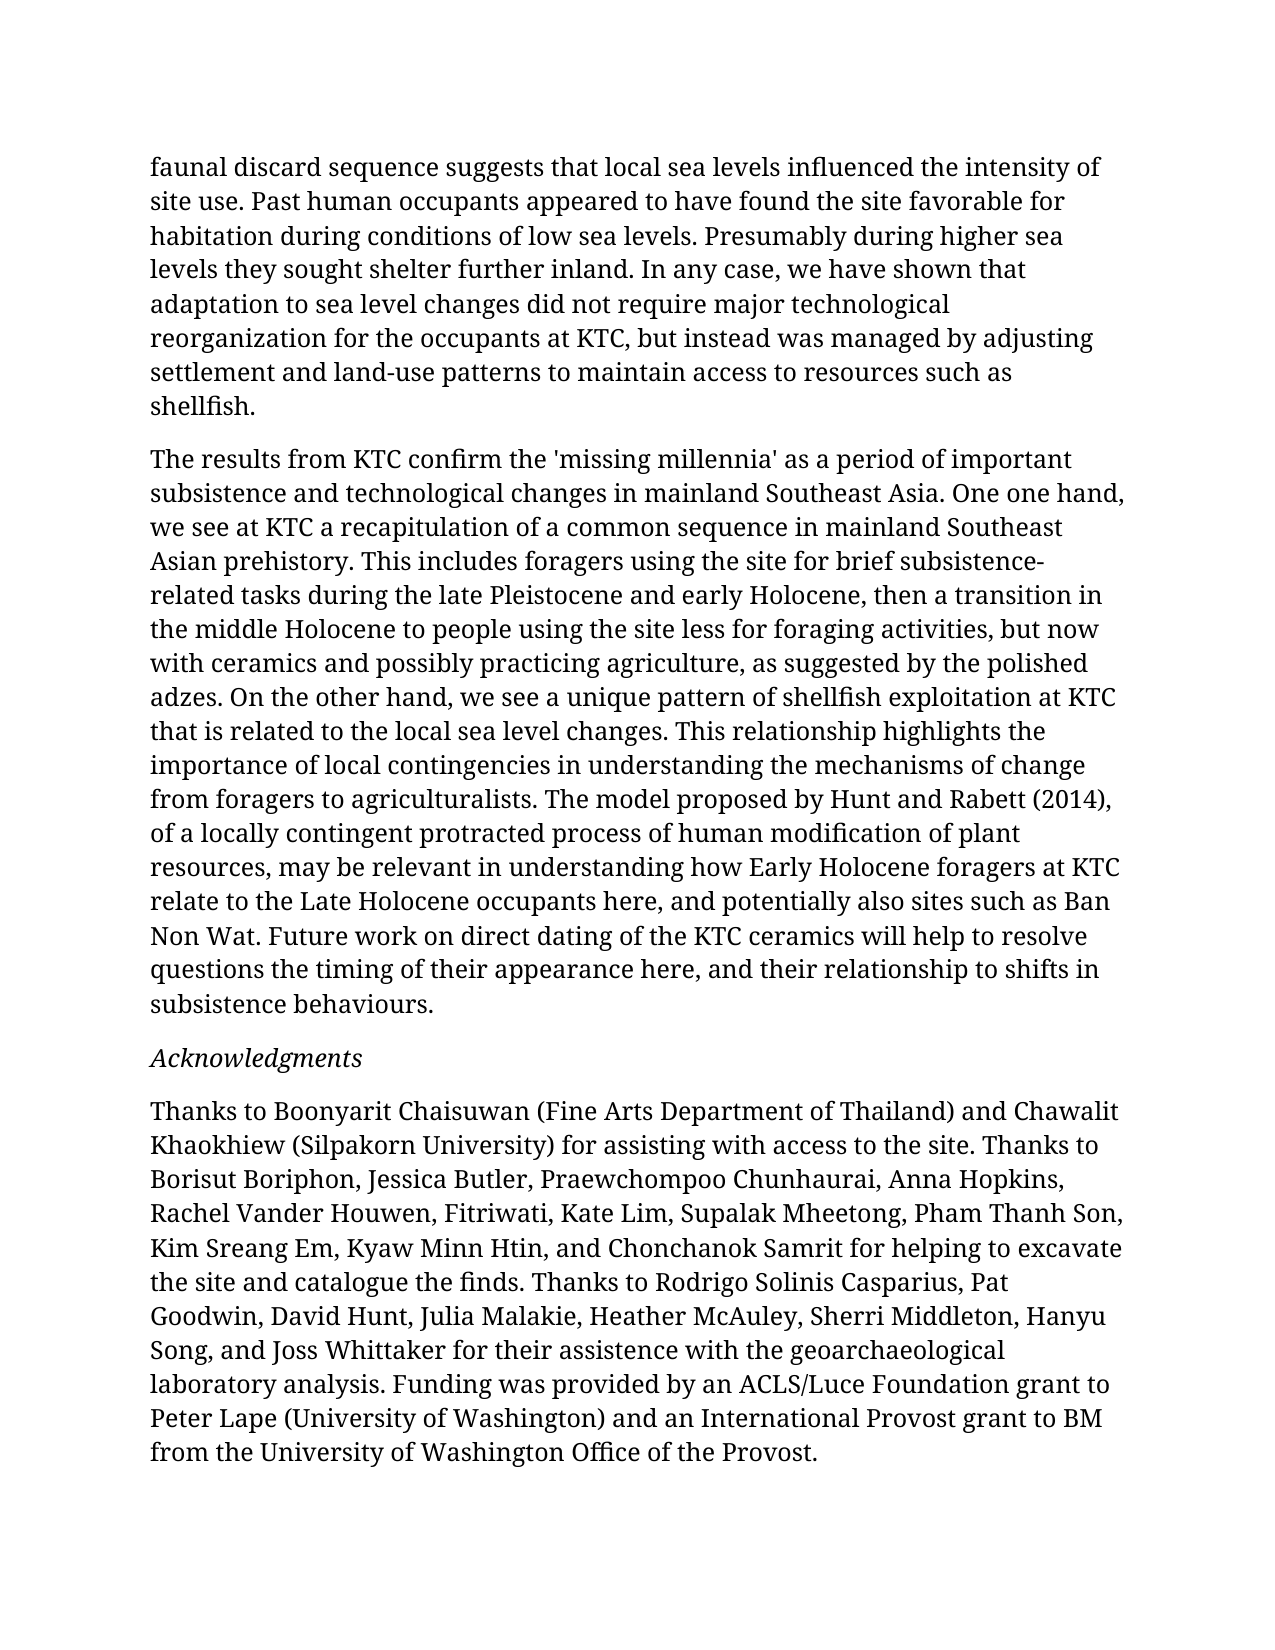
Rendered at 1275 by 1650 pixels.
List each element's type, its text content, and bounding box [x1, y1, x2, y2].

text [150, 150, 1125, 422]
text Thanks to Boonyarit Chaisuwan (Fine Arts Department of Thailand) and Chawalit Khaokhiew (Silpakorn University) for assisting with access to the site. Thanks to Borisut Boriphon, Jessica Butler, Praewchompoo Chunhaurai, Anna Hopkins, Rachel Vander Houwen, Fitriwati, Kate Lim, Supalak Mheetong, Pham Thanh Son, Kim Sreang Em, Kyaw Minn Htin, and Chonchanok Samrit for helping to excavate the site and catalogue the finds. Thanks to Rodrigo Solinis Casparius, Pat Goodwin, David Hunt, Julia Malakie, Heather McAuley, Sherri Middleton, Hanyu Song, and Joss Whittaker for their assistence with the geoarchaeological laboratory analysis. Funding was provided by an ACLS/Luce Foundation grant to Peter Lape (University of Washington) and an International Provost grant to BM from the University of Washington Office of the Provost. [150, 1094, 1125, 1469]
subtitle Acknowledgments [150, 1041, 1125, 1075]
text The results from KTC confirm the 'missing millennia' as a period of important subsistence and technological changes in mainland Southeast Asia. One one hand, we see at KTC a recapitulation of a common sequence in mainland Southeast Asian prehistory. This includes foragers using the site for brief subsistence-related tasks during the late Pleistocene and early Holocene, then a transition in the middle Holocene to people using the site less for foraging activities, but now with ceramics and possibly practicing agriculture, as suggested by the polished adzes. On the other hand, we see a unique pattern of shellfish exploitation at KTC that is related to the local sea level changes. This relationship highlights the importance of local contingencies in understanding the mechanisms of change from foragers to agriculturalists. The model proposed by Hunt and Rabett (2014), of a locally contingent protracted process of human modification of plant resources, may be relevant in understanding how Early Holocene foragers at KTC relate to the Late Holocene occupants here, and potentially also sites such as Ban Non Wat. Future work on direct dating of the KTC ceramics will help to resolve questions the timing of their appearance here, and their relationship to shifts in subsistence behaviours. [150, 441, 1125, 1020]
